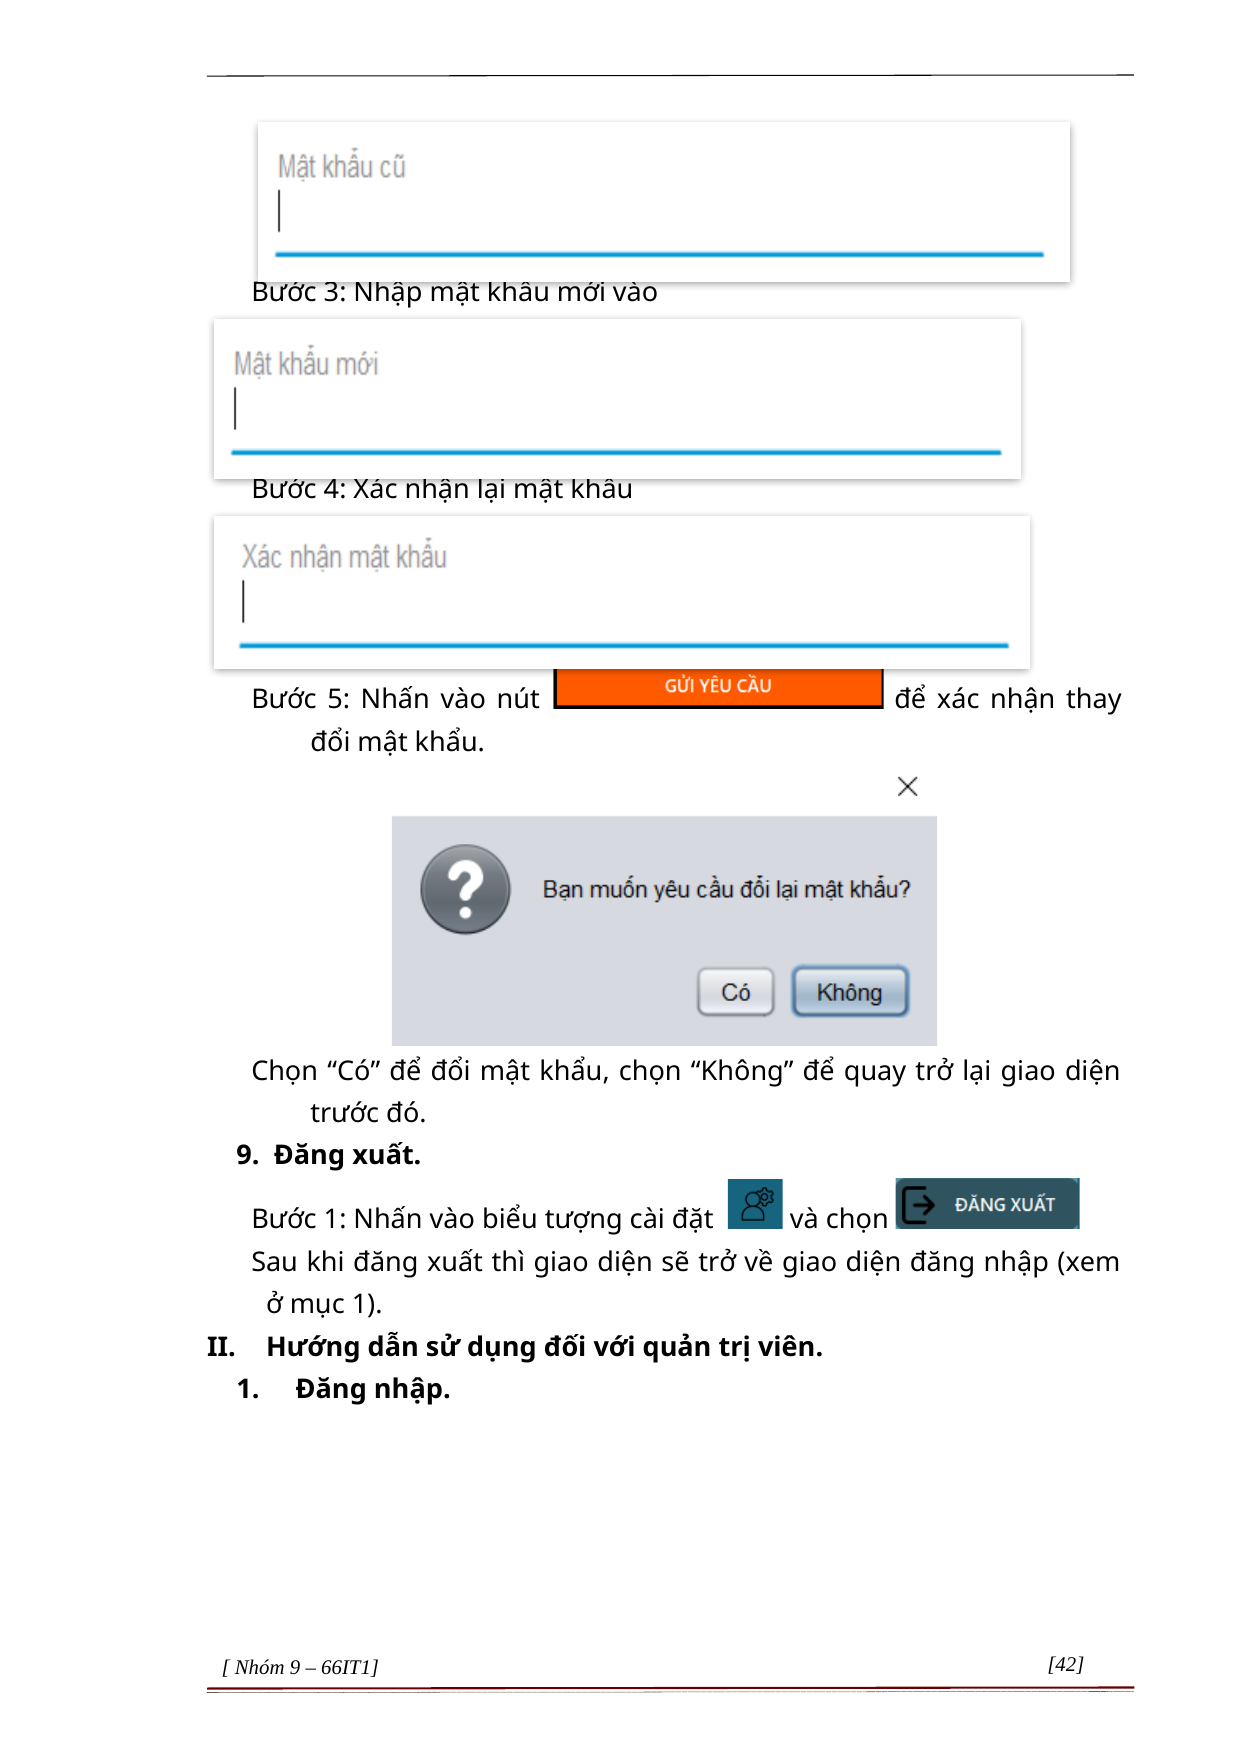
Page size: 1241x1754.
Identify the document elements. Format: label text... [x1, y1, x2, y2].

list Hướng dẫn sử dụng đối với quản trị viên. [207, 1327, 1122, 1364]
picture [727, 1179, 783, 1229]
list Đăng nhập. [236, 1369, 1122, 1406]
picture [229, 334, 1006, 464]
list Đăng xuất. [236, 1136, 1122, 1173]
picture [895, 1178, 1080, 1229]
list Bước 1: Nhấn vào biểu tượng cài đặt và chọn [251, 1178, 1122, 1237]
list Sau khi đăng xuất thì giao diện sẽ trở về giao diện đăng nhập (xem ở mục 1). [251, 1242, 1122, 1322]
picture [273, 137, 1056, 267]
list Bước 5: Nhấn vào nút để xác nhận thay đổi mật khẩu. [251, 659, 1122, 759]
picture [229, 530, 1015, 654]
picture [551, 669, 884, 709]
picture [391, 764, 938, 1046]
list Bước 4: Xác nhận lại mật khẩu [251, 469, 1122, 506]
list Bước 3: Nhập mật khẩu mới vào [251, 272, 1122, 309]
list Chọn “Có” để đổi mật khẩu, chọn “Không” để quay trở lại giao diện trước đó. [251, 1051, 1122, 1130]
